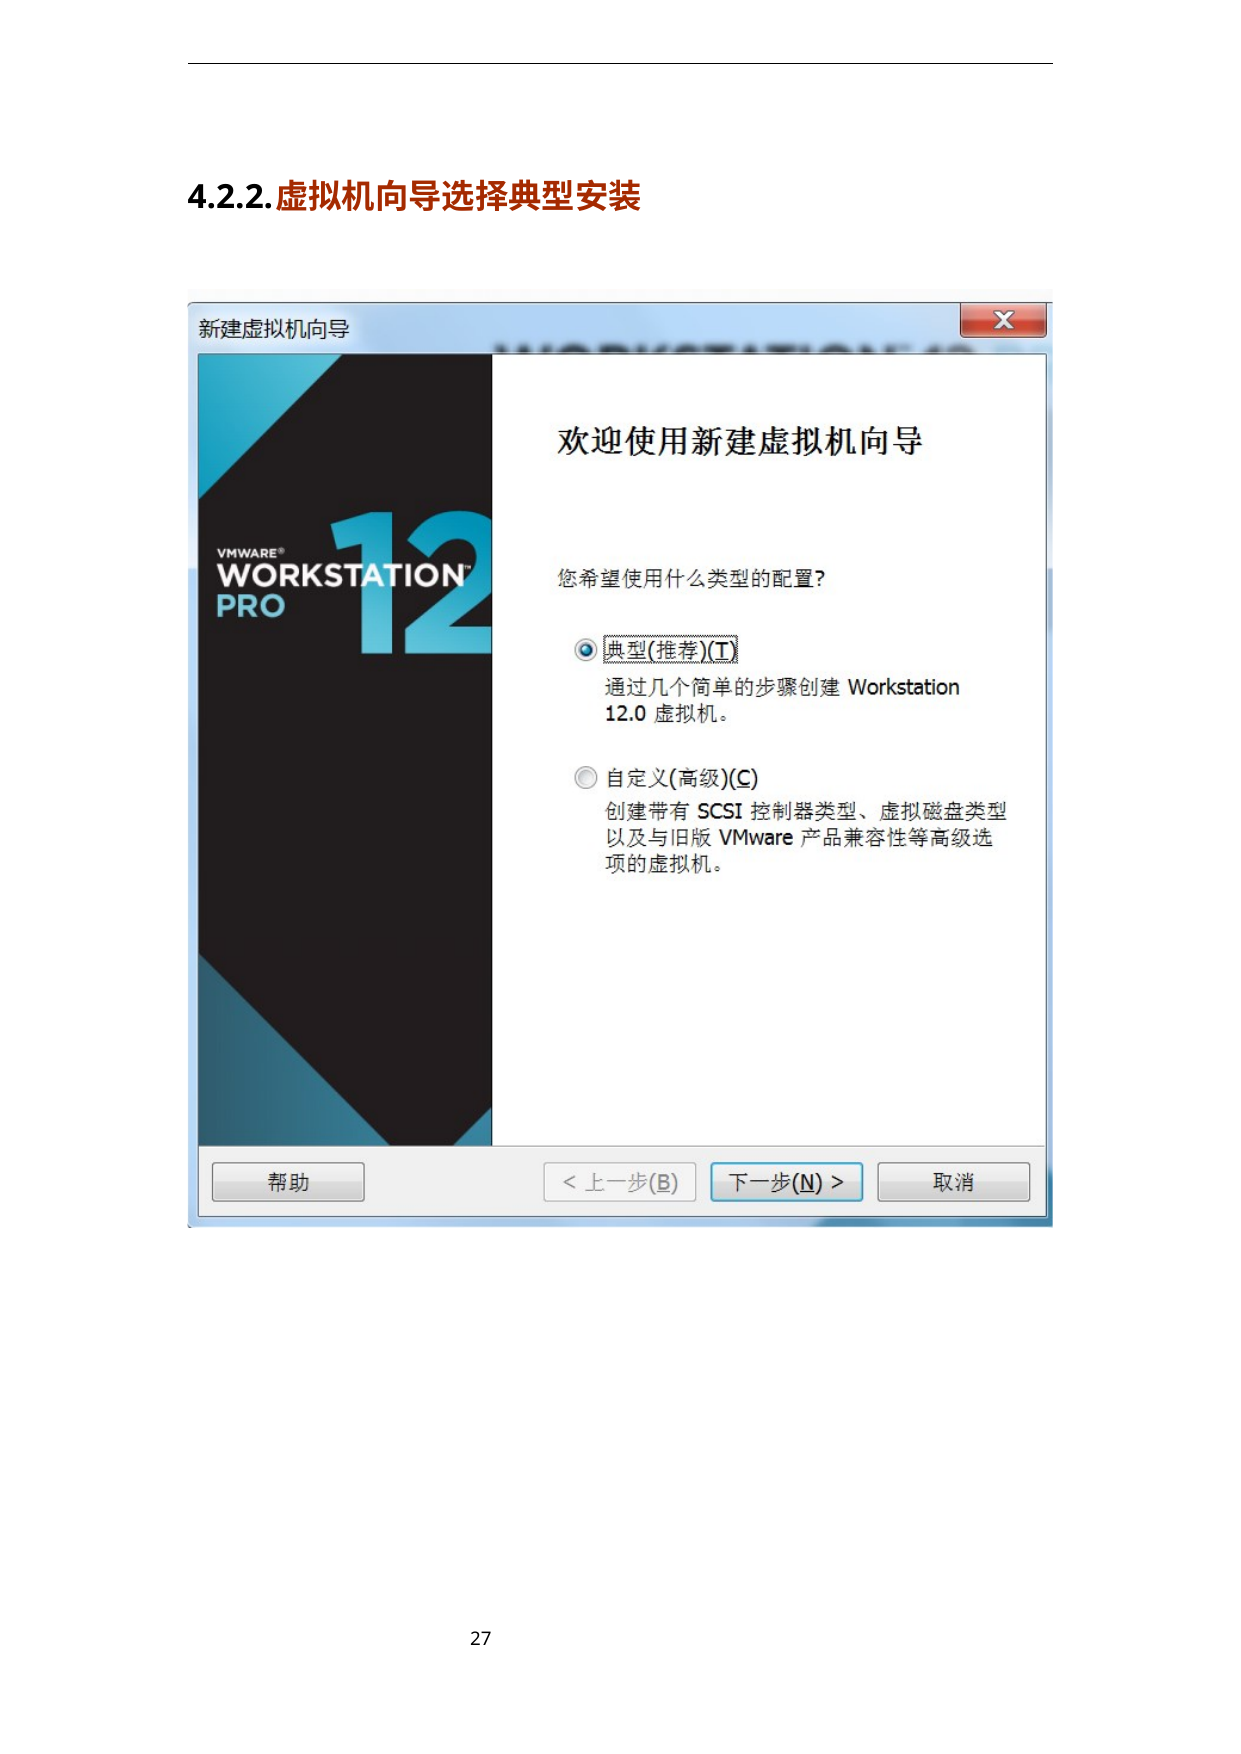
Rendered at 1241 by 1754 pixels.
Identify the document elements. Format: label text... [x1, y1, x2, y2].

picture [187, 289, 1053, 1228]
subtitle 虚拟机向导选择典型安装 [187, 162, 1053, 227]
